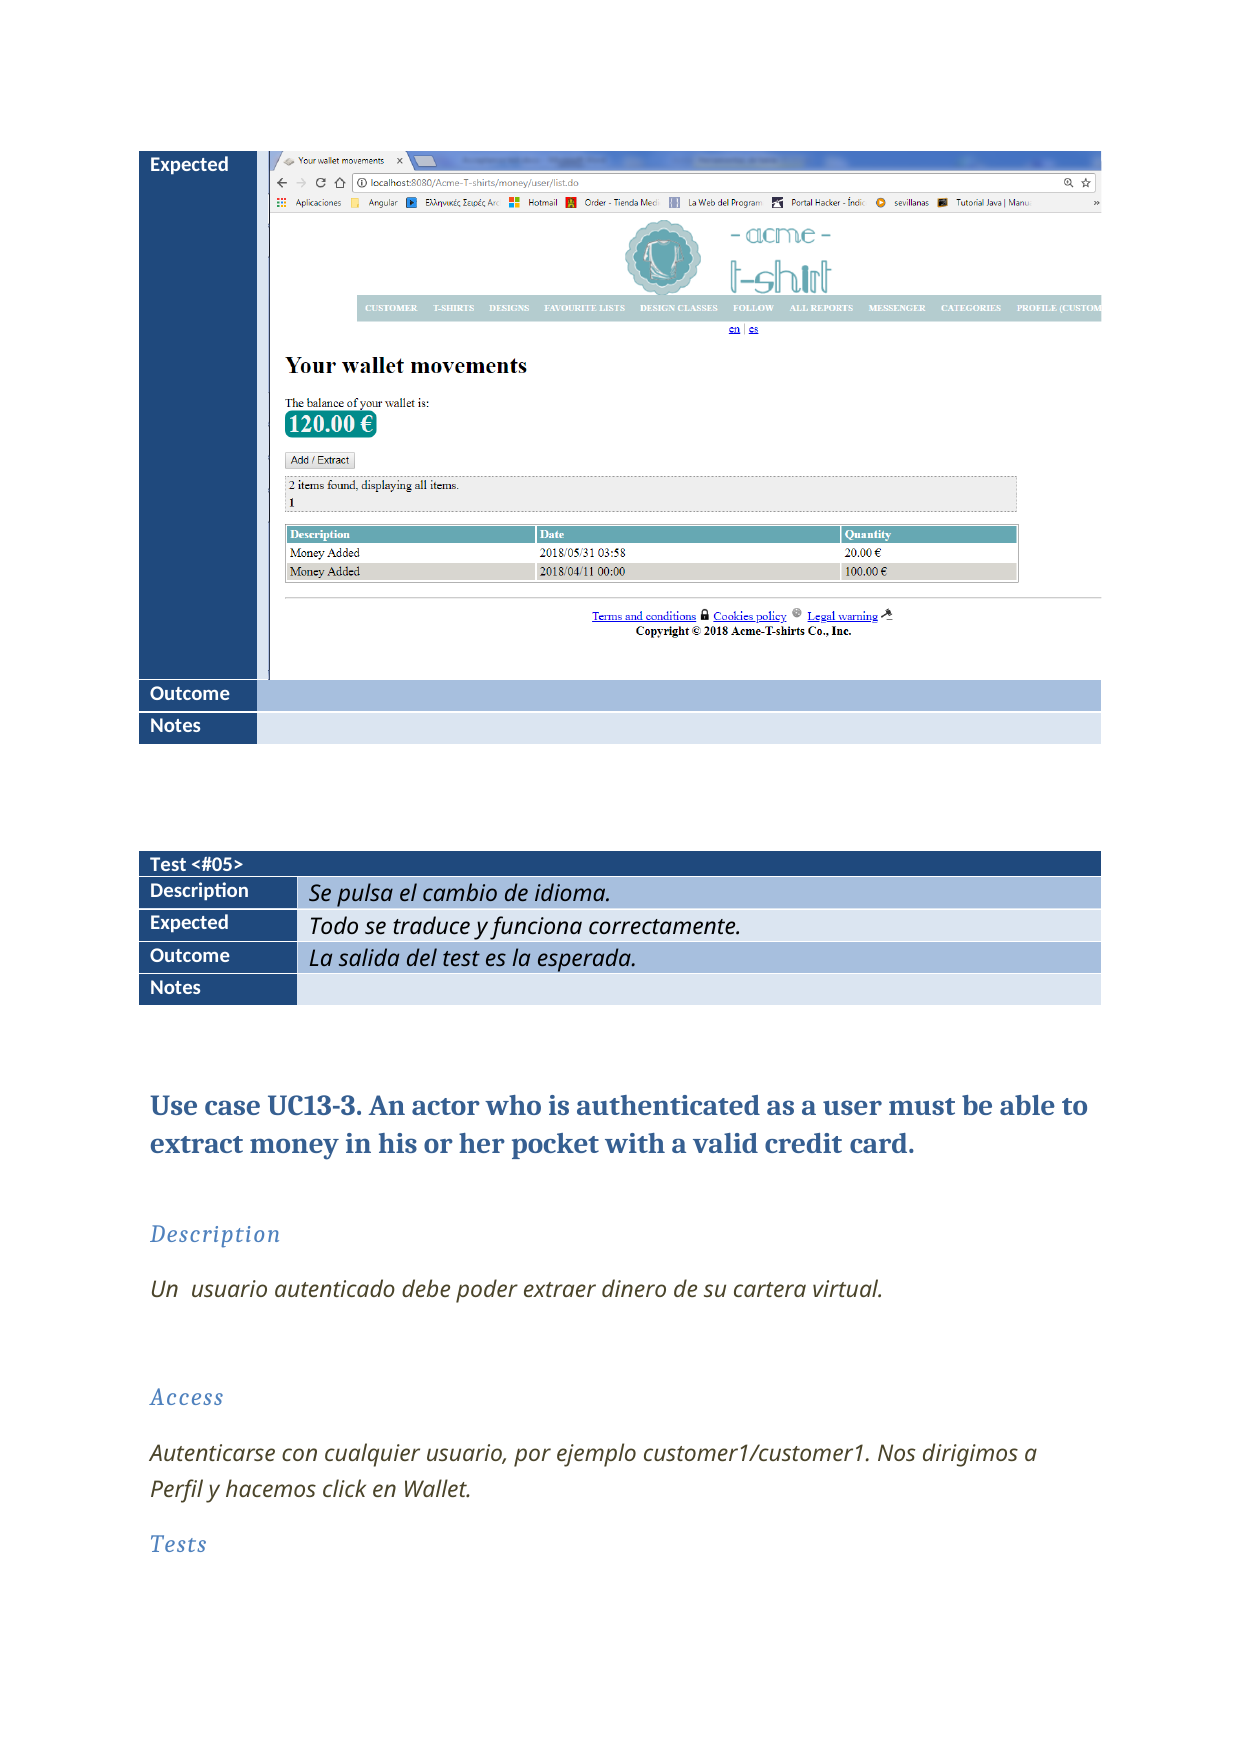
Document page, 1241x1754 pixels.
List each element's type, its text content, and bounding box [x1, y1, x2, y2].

table_cell Expected [139, 151, 257, 679]
table_cell Outcome [139, 680, 257, 711]
picture [268, 151, 1102, 680]
text Description [150, 1219, 1090, 1248]
table_cell Description [139, 877, 297, 908]
table_cell [257, 680, 1101, 711]
table_cell Outcome [139, 942, 297, 973]
table_cell [257, 151, 268, 679]
table_header Test <#05> [139, 851, 1101, 876]
text Un usuario autenticado debe poder extraer dinero de su cartera virtual. [150, 1273, 1090, 1305]
text Autenticarse con cualquier usuario, por ejemplo customer1/customer1. Nos dirigimos a Perfil y hacemos click en Wallet. [150, 1437, 1090, 1504]
text Access [150, 1383, 1090, 1412]
table_cell [298, 974, 1101, 1005]
table_cell Expected [139, 910, 297, 941]
table_cell La salida del test es la esperada. [298, 942, 1101, 973]
table_cell Se pulsa el cambio de idioma. [298, 877, 1101, 908]
table_cell Notes [139, 974, 297, 1005]
table_cell [257, 713, 1101, 744]
text Tests [150, 1530, 1090, 1558]
table_cell Notes [139, 713, 257, 744]
text Use case UC13-3. An actor who is authenticated as a user must be able to extract money in his or her pocket with a valid credit card. [150, 1089, 1090, 1161]
table_cell Todo se traduce y funciona correctamente. [298, 910, 1101, 941]
